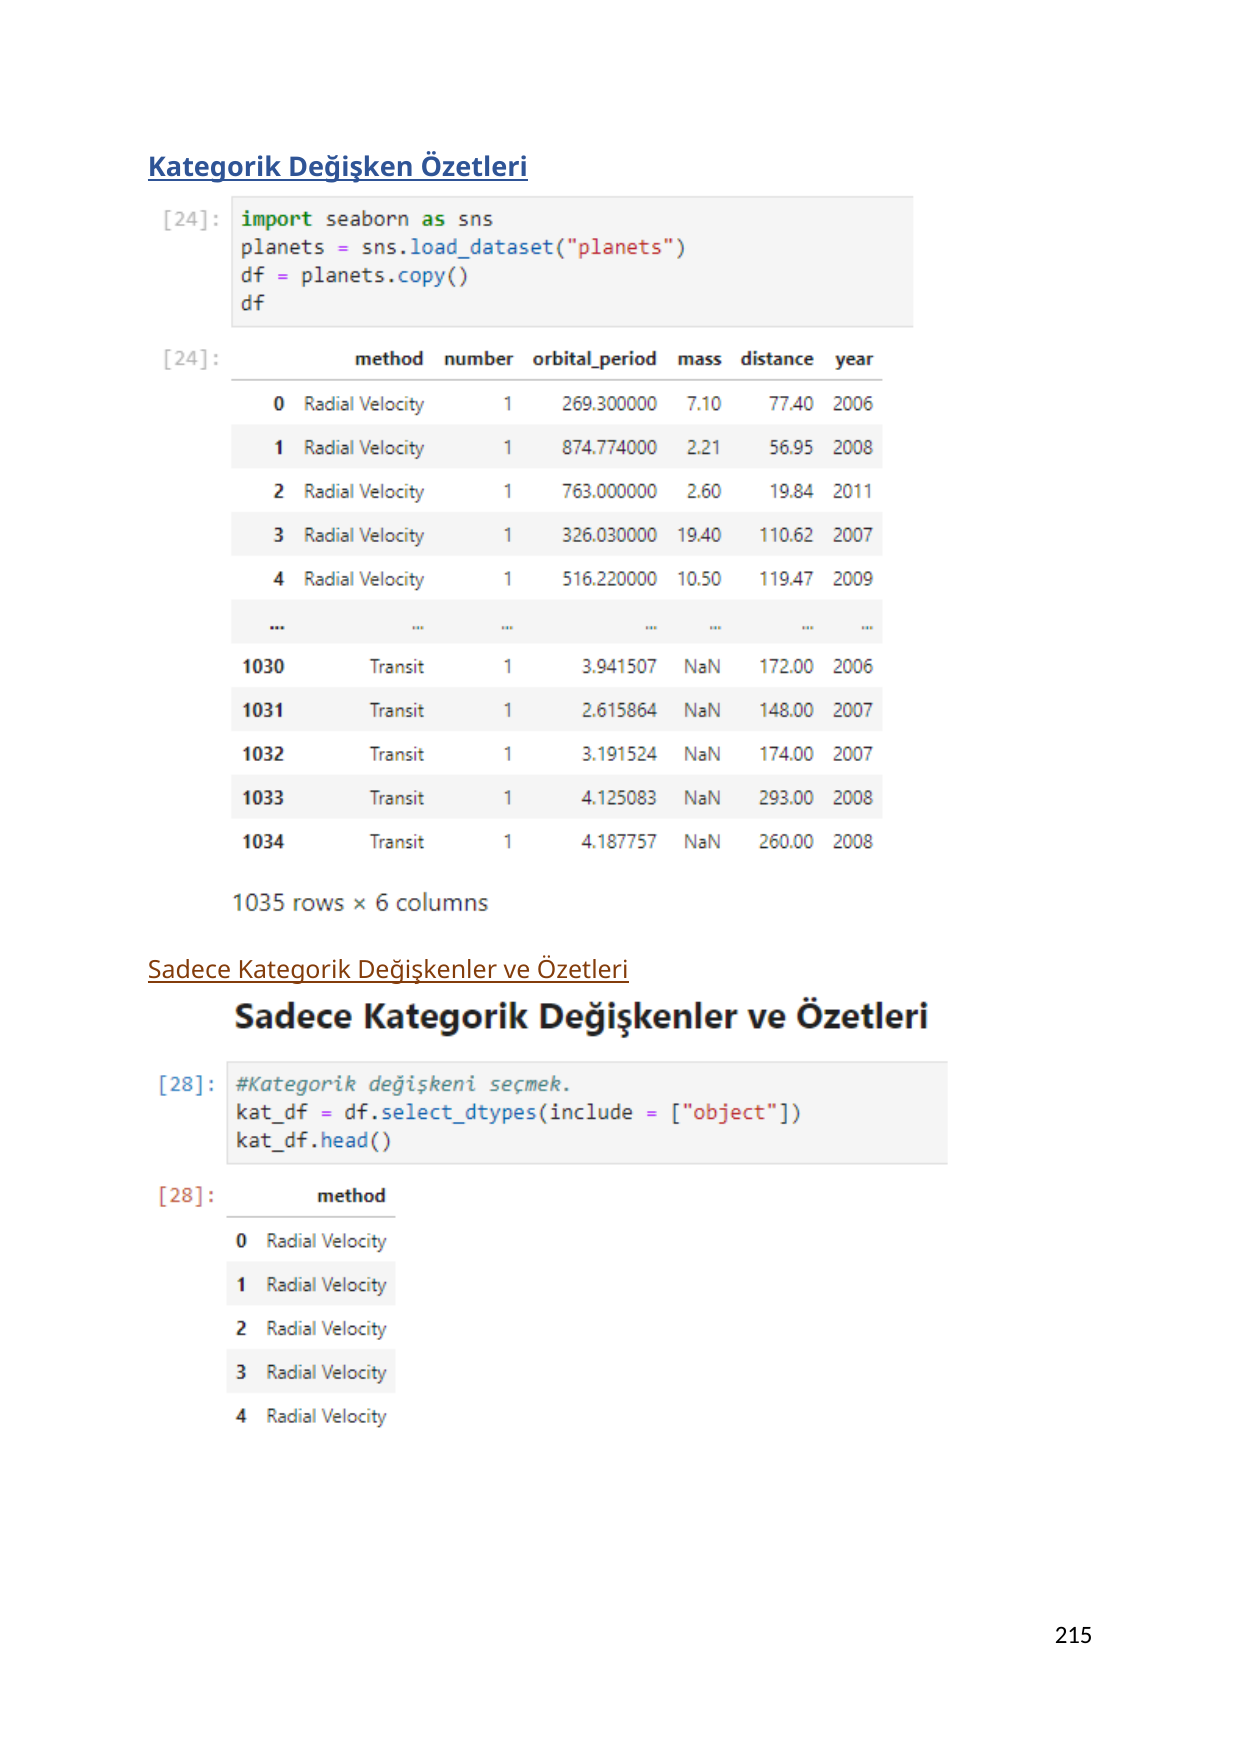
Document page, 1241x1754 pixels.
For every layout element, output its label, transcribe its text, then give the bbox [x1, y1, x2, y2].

picture [147, 988, 948, 1462]
picture [147, 187, 914, 933]
subtitle Kategorik Değişken Özetleri [148, 148, 1092, 184]
subtitle Sadece Kategorik Değişkenler ve Özetleri [148, 952, 1092, 986]
